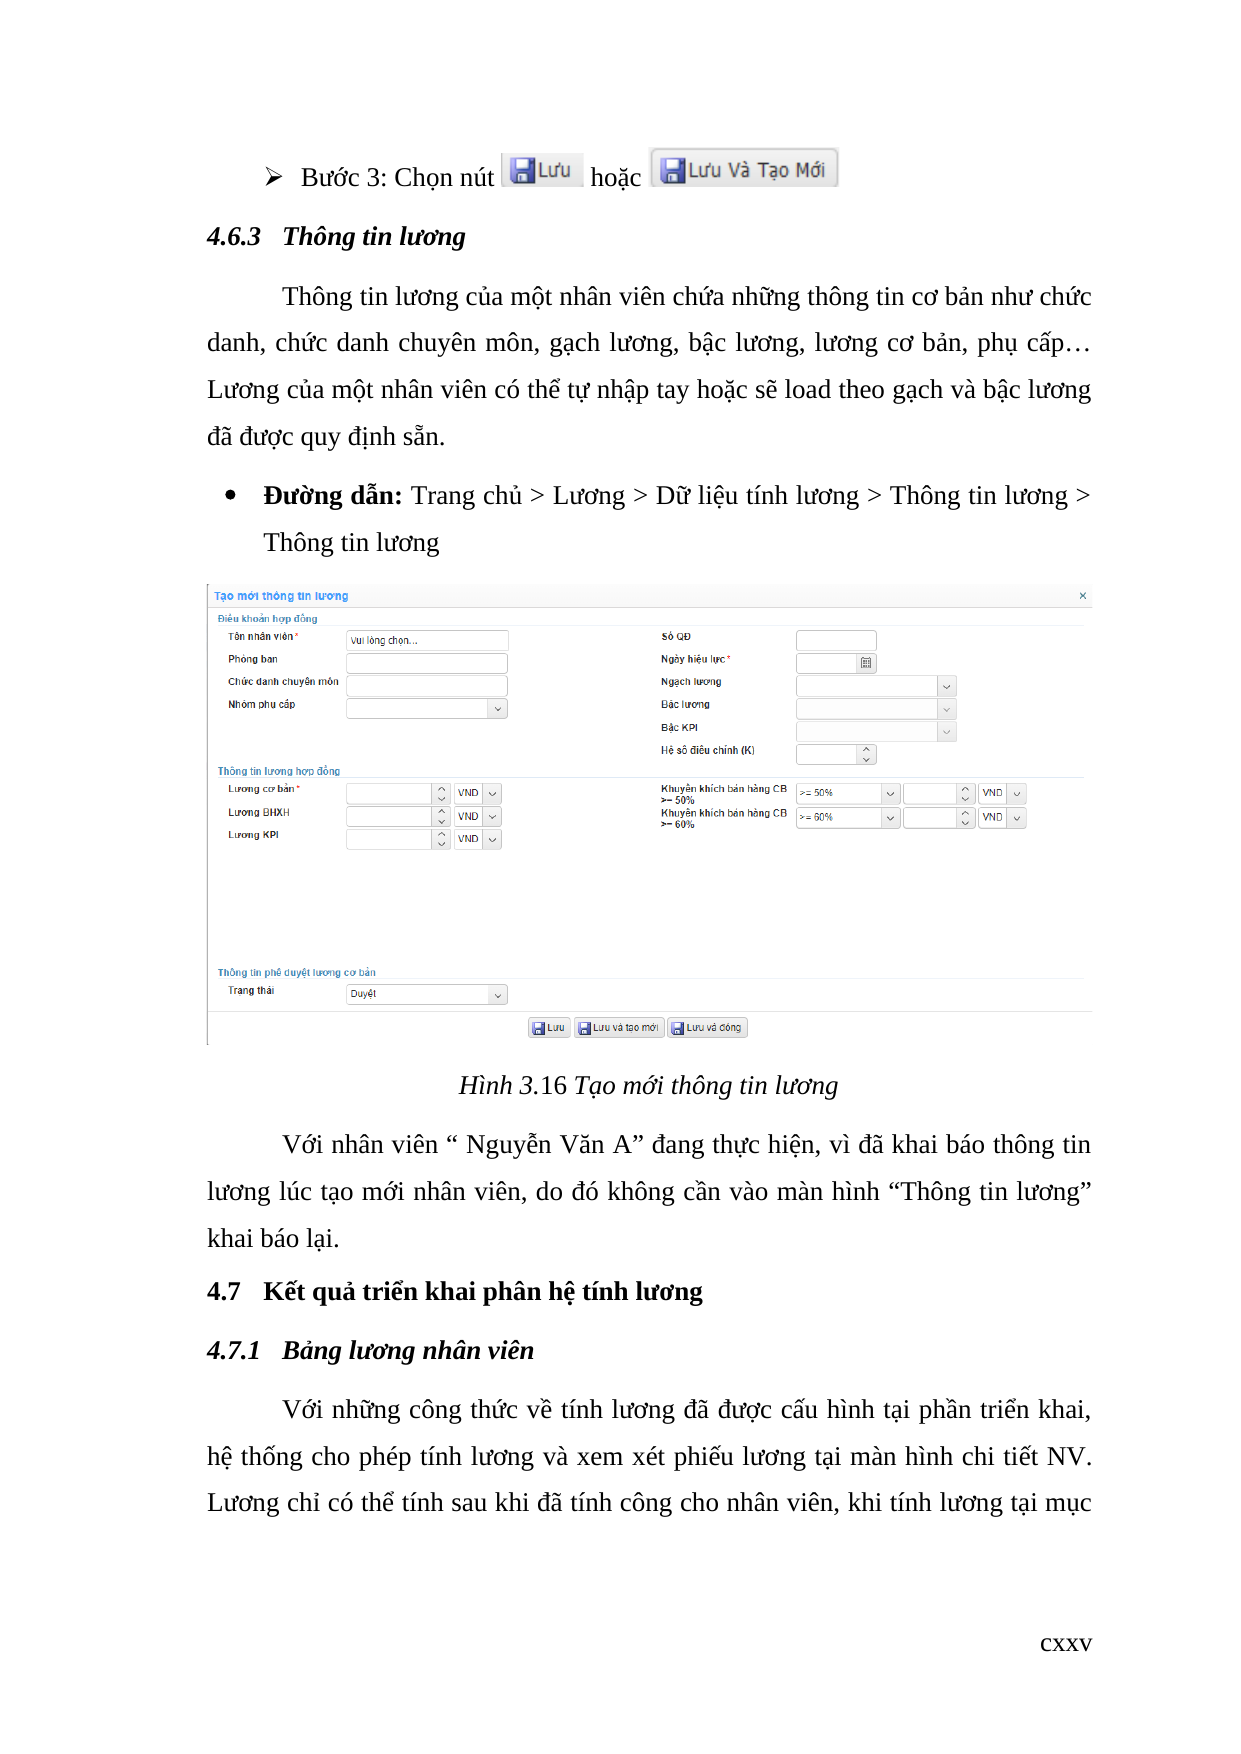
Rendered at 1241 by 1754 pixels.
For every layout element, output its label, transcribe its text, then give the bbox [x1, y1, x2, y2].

subtitle Kết quả triển khai phân hệ tính lương [207, 1275, 1092, 1306]
picture [648, 147, 840, 187]
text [207, 1393, 1092, 1518]
text Thông tin lương của một nhân viên chứa những thông tin cơ bản như chức danh, chức danh chuyên môn, gạch lương, bậc lương, lương cơ bản, phụ cấp… Lương của một nhân viên có thể tự nhập tay hoặc sẽ load theo gạch và bậc lương đã được quy định sẵn. [207, 280, 1092, 451]
subtitle Bảng lương nhân viên [207, 1334, 1092, 1365]
picture [501, 153, 584, 187]
list Đường dẫn: Trang chủ > Lương > Dữ liệu tính lương > Thông tin lương > Thông tin lương [226, 479, 1092, 557]
picture [206, 584, 1093, 1045]
text Với nhân viên “ Nguyễn Văn A” đang thực hiện, vì đã khai báo thông tin lương lúc tạo mới nhân viên, do đó không cần vào màn hình “Thông tin lương” khai báo lại. [207, 1129, 1092, 1253]
subtitle Thông tin lương [207, 221, 1092, 252]
